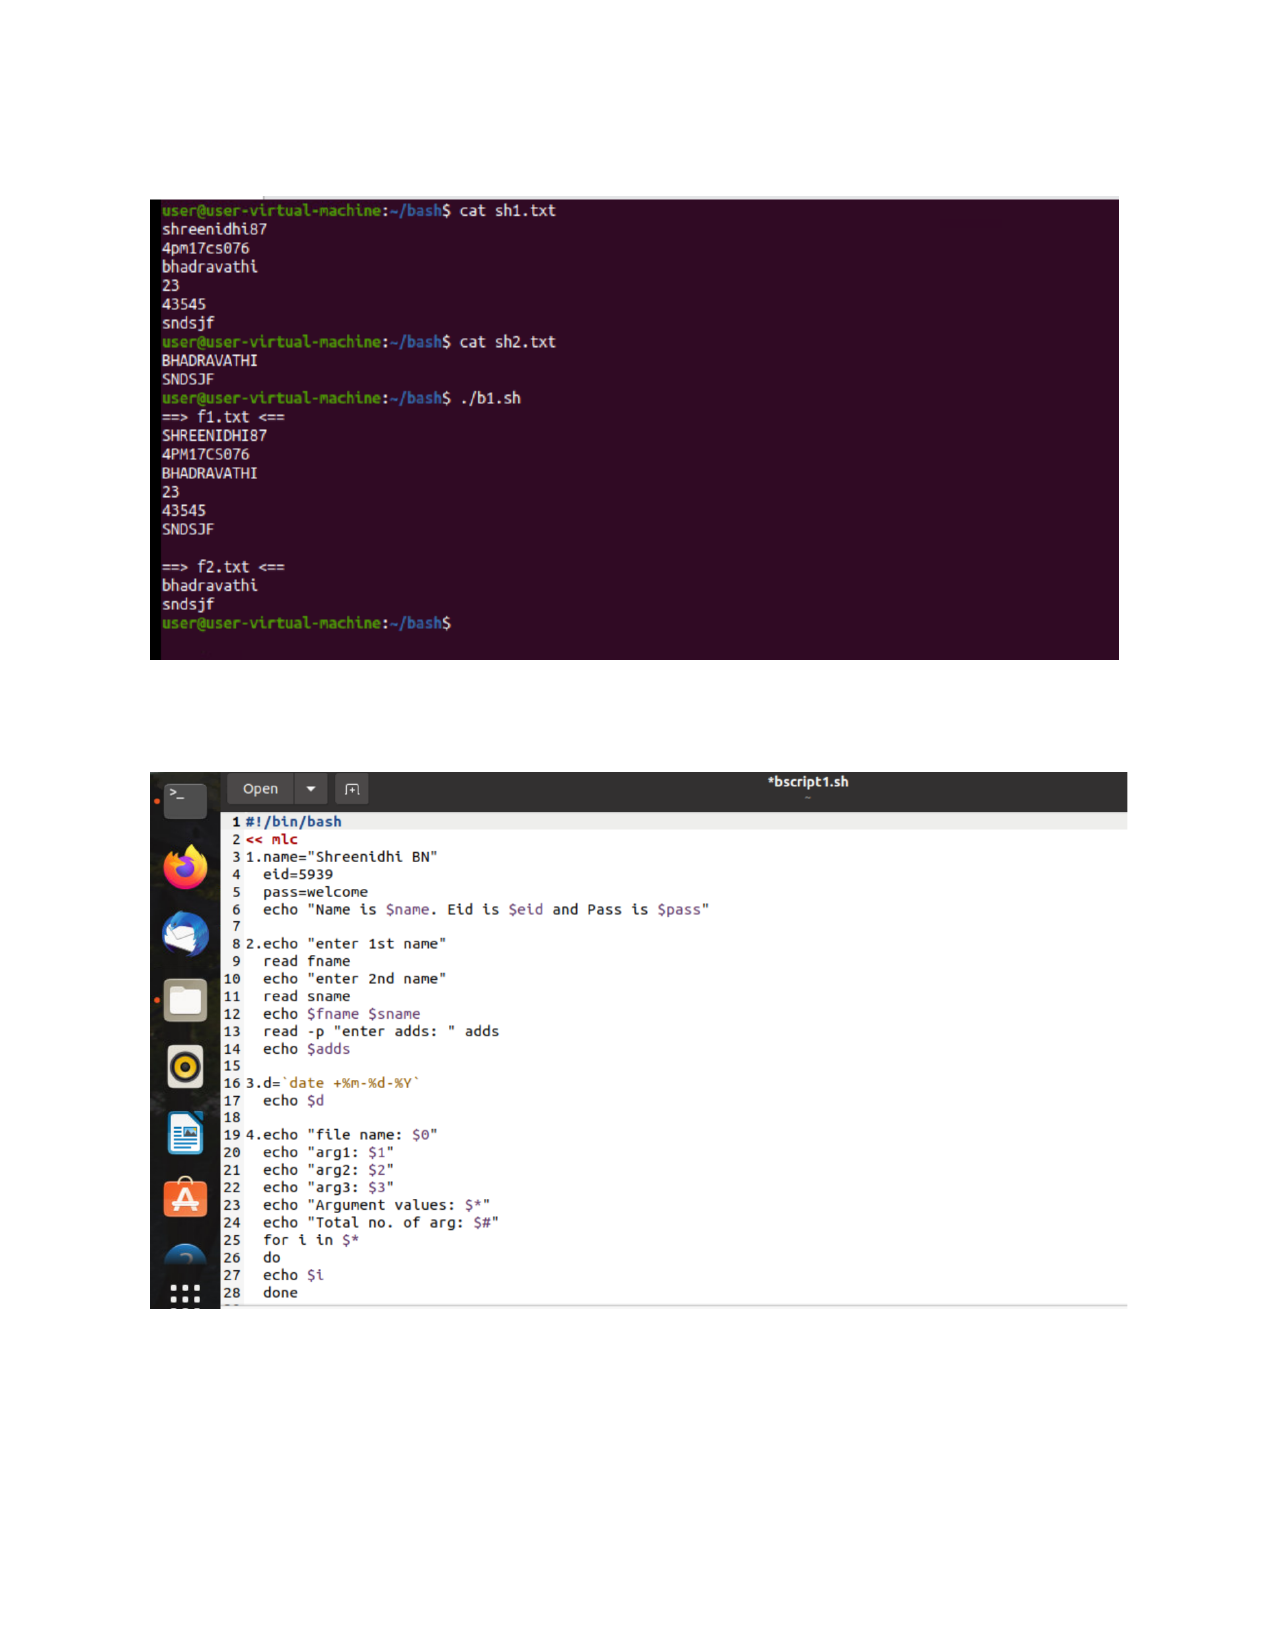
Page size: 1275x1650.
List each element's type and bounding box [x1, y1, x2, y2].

picture [150, 772, 1128, 1309]
picture [150, 196, 1119, 660]
